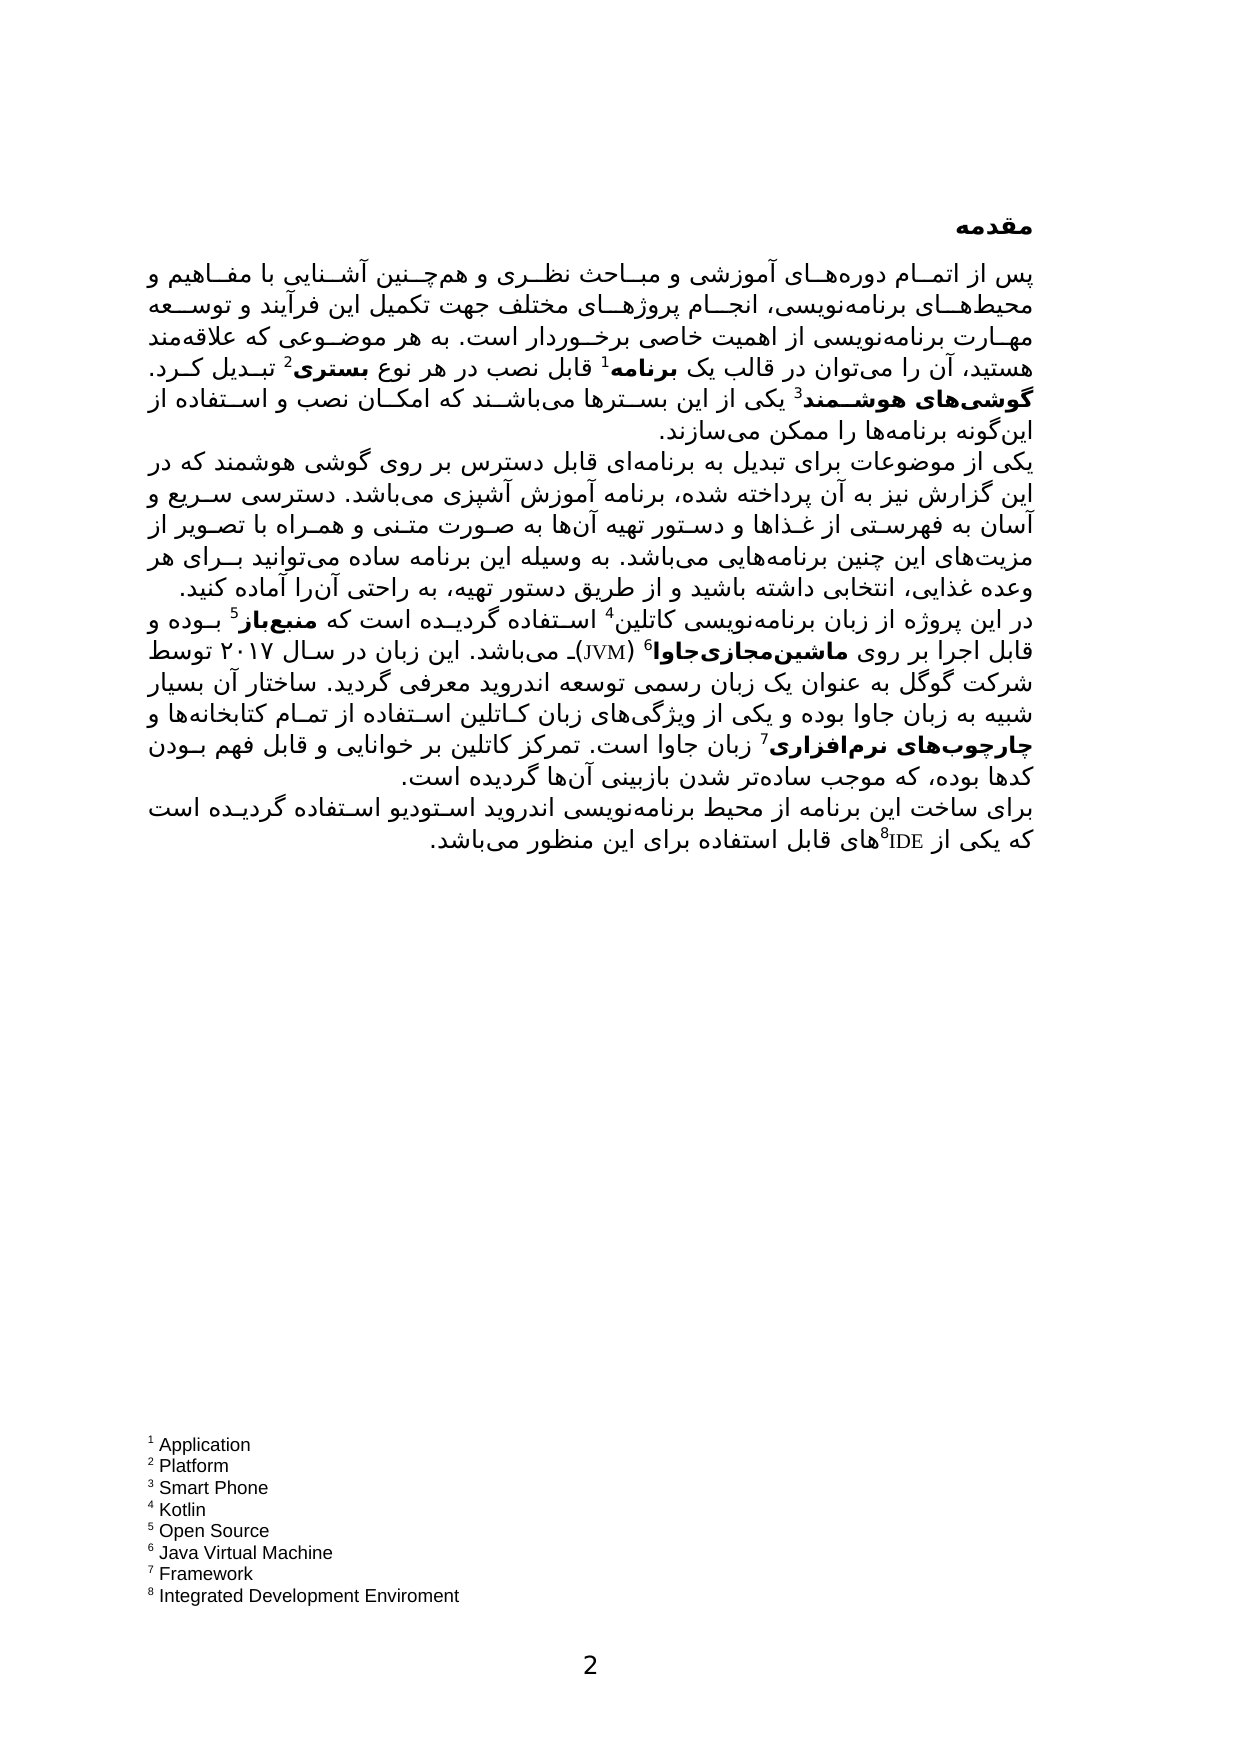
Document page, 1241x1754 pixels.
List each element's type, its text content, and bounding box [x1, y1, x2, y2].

text در این پروژه از زبان برنامه‌نویسی کاتلین استفاده گردیده است که منبع‌باز بوده و قابل اجرا بر روی ماشین‌مجازی‌جاوا (JVM) می‌باشد. این زبان در سال ۲۰۱۷ توسط شرکت گوگل به عنوان یک زبان رسمی توسعه اندروید معرفی گردید. ساختار آن بسیار شبیه به زبان جاوا بوده و یکی از ویژگی‌های زبان کاتلین استفاده از تمام کتابخانه‌ها و چارچوب‌های نرم‌افزاری زبان جاوا است. تمرکز کاتلین بر خوانایی و قابل فهم بودن کدها بوده، که موجب ساده‌تر شدن بازبینی آن‌ها گردیده است. [148, 605, 1033, 791]
text پس از اتمام دوره‌های آموزشی و مباحث نظری و هم‌چنین آشنایی با مفاهیم و محیط‌های برنامه‌نویسی، انجام پروژهای مختلف جهت تکمیل این فرآیند و توسعه مهارت برنامه‌نویسی از اهمیت خاصی برخوردار است. به هر موضوعی که علاقه‌مند هستید، آن را می‌توان در قالب یک برنامه‌ قابل نصب در هر نوع بستری تبدیل کرد. گوشی‌های هوشمند یکی از این بسترها می‌باشند که امکان نصب و استفاده از این‌گونه برنامه‌ها را ممکن می‌سازند. [148, 259, 1033, 445]
text برای ساخت این برنامه از محیط برنامه‌نویسی اندروید استودیو استفاده گردیده است که یکی از IDEهای قابل استفاده برای این منظور می‌باشد. [148, 793, 1033, 854]
text مقدمه [148, 211, 1033, 240]
text یکی از موضوعات برای تبدیل به برنامه‌ای قابل دسترس بر روی گوشی هوشمند که در این گزارش نیز به آن پرداخته شده، برنامه آموزش آشپزی می‌باشد. دسترسی سریع و آسان به فهرستی از غذاها و دستور تهیه آن‌ها به صورت متنی و همراه با تصویر از مزیت‌های این چنین برنامه‌هایی می‌باشد. به وسیله این برنامه ساده می‌توانید برای هر وعده غذایی، انتخابی داشته باشید و از طریق دستور تهیه، به راحتی آن‌را آماده کنید. [148, 448, 1033, 603]
